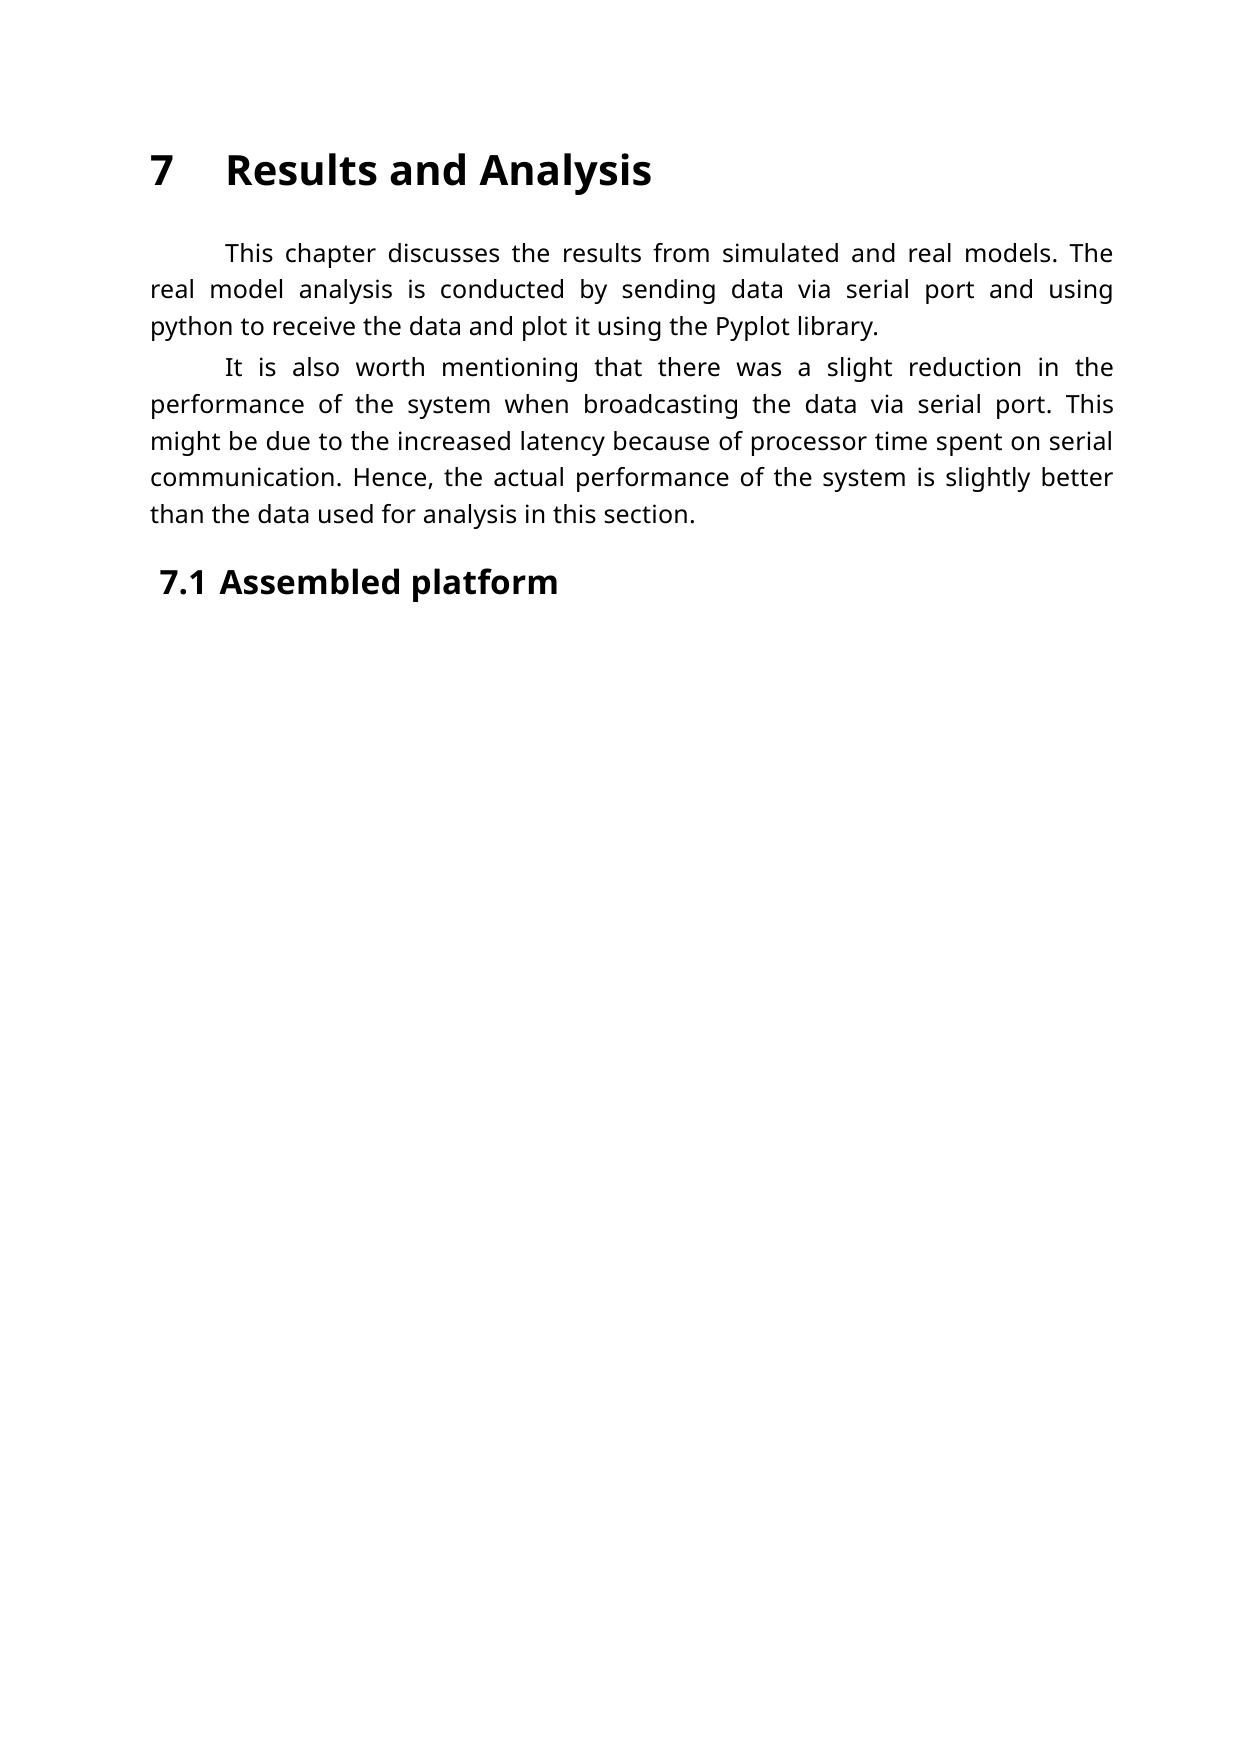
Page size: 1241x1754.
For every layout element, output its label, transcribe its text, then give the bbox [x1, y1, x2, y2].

text This chapter discusses the results from simulated and real models. The real model analysis is conducted by sending data via serial port and using python to receive the data and plot it using the Pyplot library. [150, 235, 1116, 343]
subtitle Results and Analysis [150, 141, 1116, 197]
subtitle Assembled platform [159, 558, 1116, 604]
text It is also worth mentioning that there was a slight reduction in the performance of the system when broadcasting the data via serial port. This might be due to the increased latency because of processor time spent on serial communication. Hence, the actual performance of the system is slightly better than the data used for analysis in this section. [150, 350, 1116, 531]
